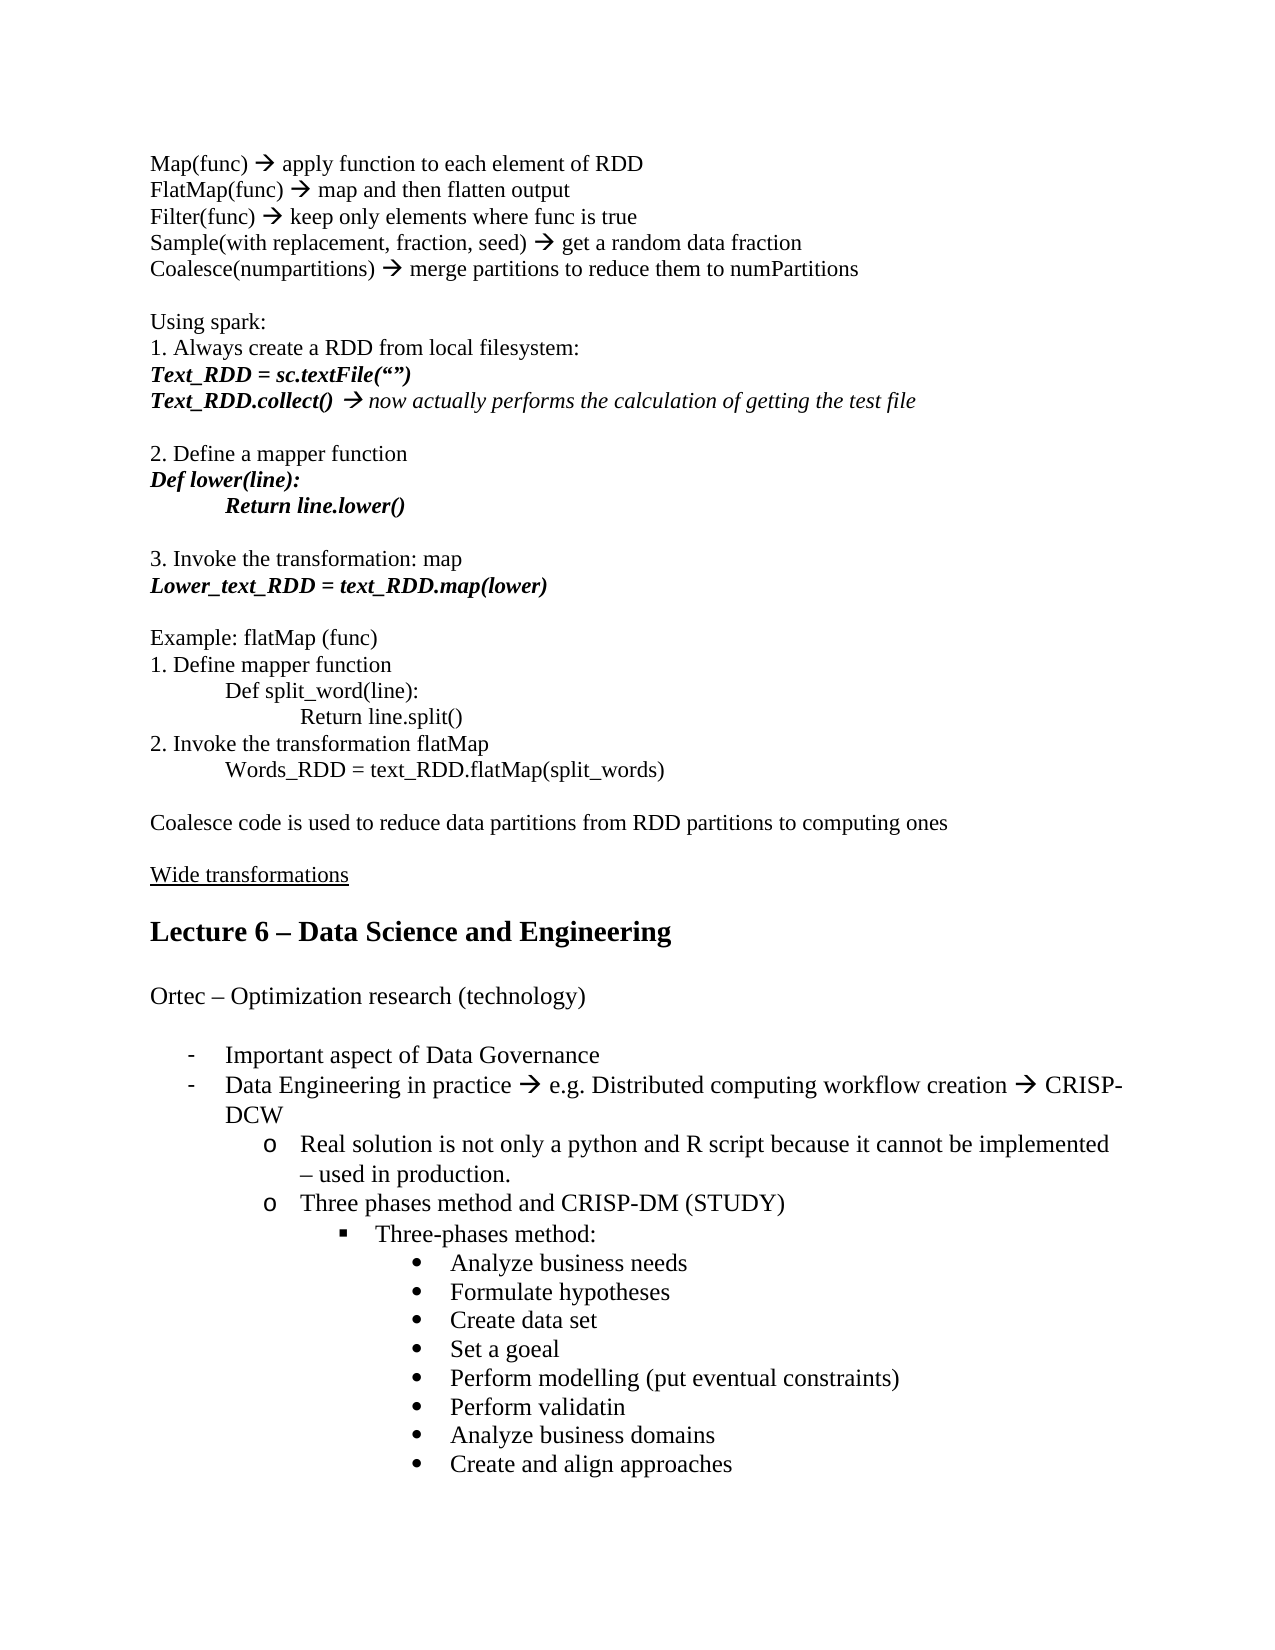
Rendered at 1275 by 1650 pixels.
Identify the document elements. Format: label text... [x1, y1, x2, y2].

list Perform modelling (put eventual constraints) [412, 1363, 1125, 1392]
text 2. Invoke the transformation flatMap [150, 730, 1125, 756]
text Filter(func) keep only elements where func is true [150, 203, 1125, 229]
text Text_RDD = sc.textFile(“”) [150, 361, 1125, 387]
text Example: flatMap (func) [150, 624, 1125, 651]
text 2. Define a mapper function [150, 440, 1125, 466]
text Def split_word(line): [150, 677, 1125, 703]
text Return line.split() [150, 703, 1125, 730]
text Wide transformations [150, 862, 1125, 888]
list Three-phases method: [337, 1219, 1125, 1248]
text Map(func) apply function to each element of RDD [150, 150, 1125, 176]
text 3. Invoke the transformation: map [150, 545, 1125, 572]
text Ortec – Optimization research (technology) [150, 981, 1125, 1010]
list Set a goeal [412, 1334, 1125, 1363]
list Three phases method and CRISP-DM (STUDY) [262, 1188, 1125, 1219]
text 1. Always create a RDD from local filesystem: [150, 334, 1125, 361]
list Data Engineering in practice e.g. Distributed computing workflow creation CRISP-DCW [187, 1069, 1125, 1129]
list Real solution is not only a python and R script because it cannot be implemented – used in production. [262, 1129, 1125, 1188]
text Coalesce code is used to reduce data partitions from RDD partitions to computing ones [150, 809, 1125, 835]
list Perform validatin [412, 1392, 1125, 1420]
list Important aspect of Data Governance [187, 1039, 1125, 1069]
text Sample(with replacement, fraction, seed) get a random data fraction [150, 229, 1125, 255]
text Lower_text_RDD = text_RDD.map(lower) [150, 572, 1125, 598]
text Words_RDD = text_RDD.flatMap(split_words) [150, 756, 1125, 782]
list Create and align approaches [412, 1449, 1125, 1478]
text 1. Define mapper function [150, 651, 1125, 677]
text Text_RDD.collect() now actually performs the calculation of getting the test file [150, 387, 1125, 413]
list Analyze business needs [412, 1248, 1125, 1277]
text Return line.lower() [150, 493, 1125, 519]
text Lecture 6 – Data Science and Engineering [150, 914, 1125, 948]
list Formulate hypotheses [412, 1277, 1125, 1305]
text FlatMap(func) map and then flatten output [150, 176, 1125, 203]
list Analyze business domains [412, 1420, 1125, 1449]
text Coalesce(numpartitions) merge partitions to reduce them to numPartitions [150, 255, 1125, 282]
list Create data set [412, 1305, 1125, 1334]
text Def lower(line): [150, 466, 1125, 493]
text Using spark: [150, 308, 1125, 334]
